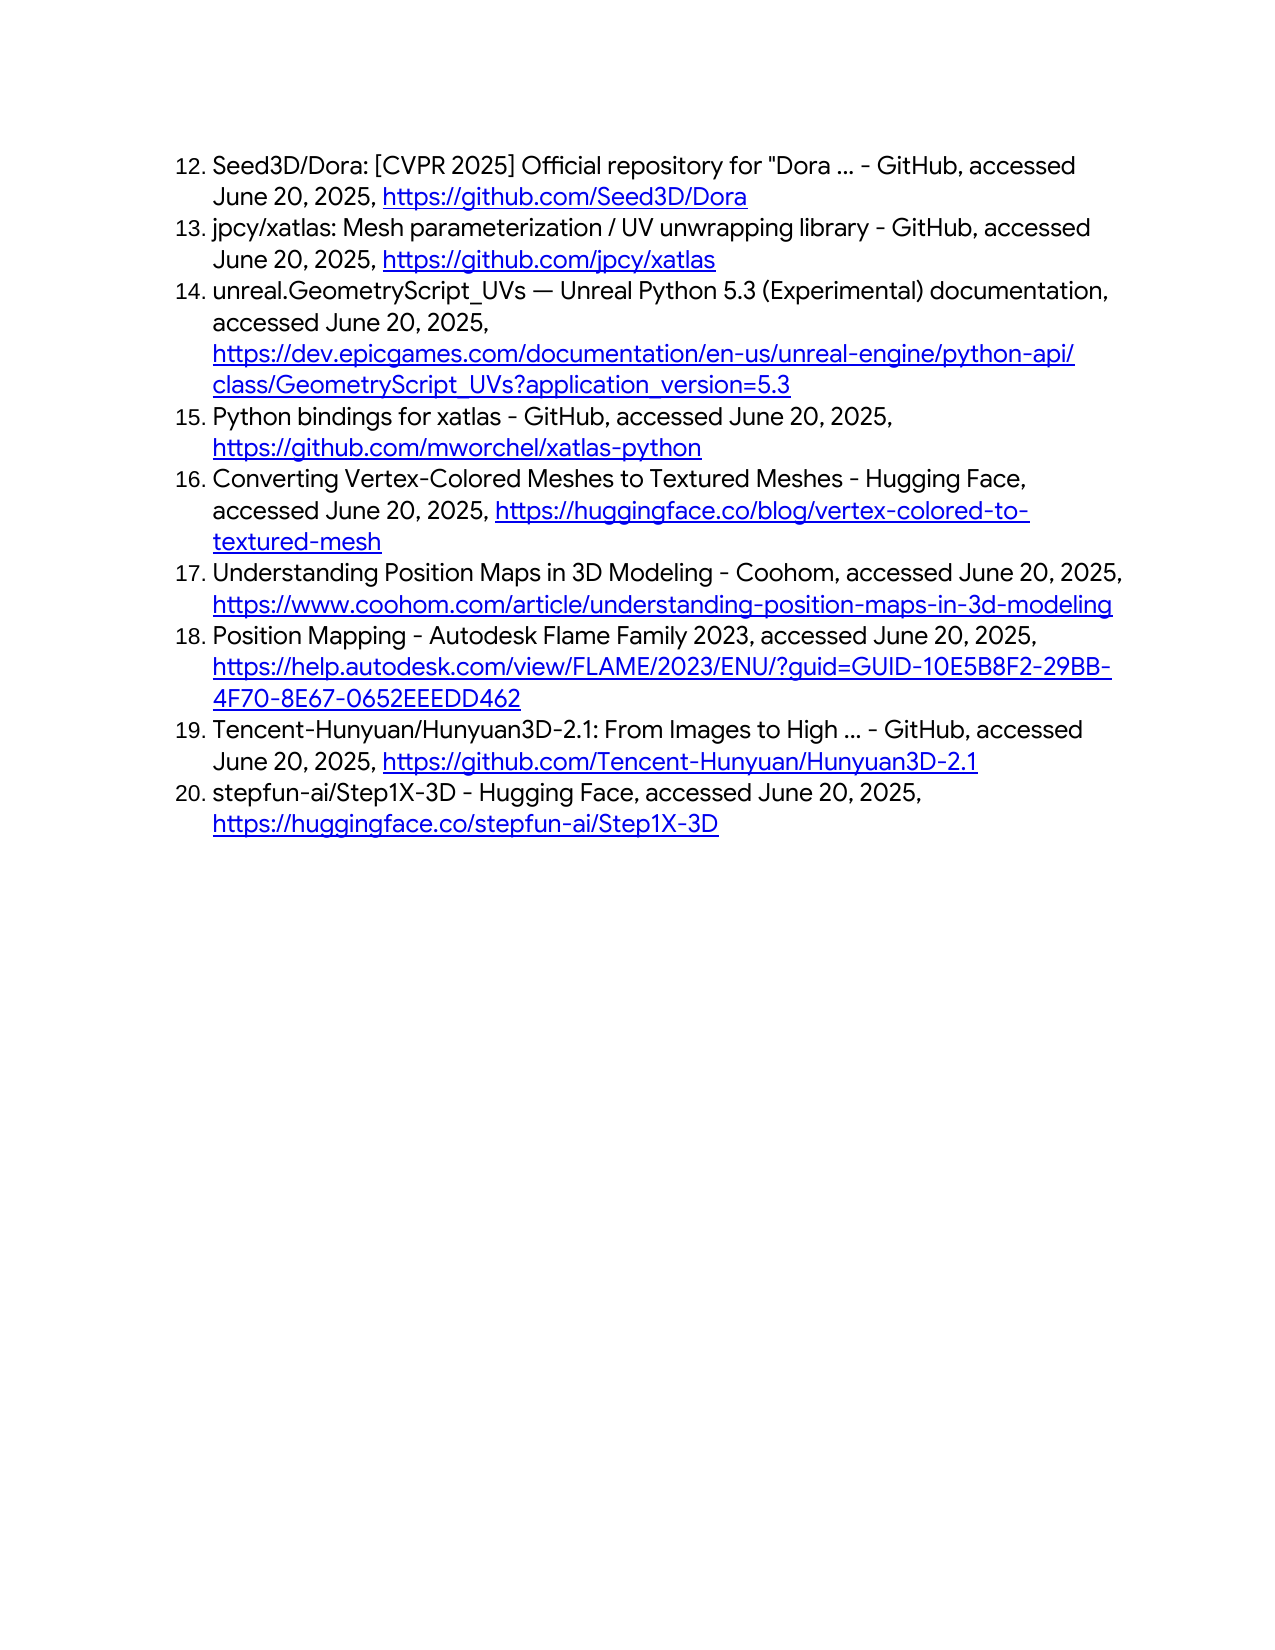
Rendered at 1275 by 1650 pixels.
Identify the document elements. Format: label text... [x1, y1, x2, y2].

list Tencent-Hunyuan/Hunyuan3D-2.1: From Images to High ... - GitHub, accessed June 20, 2025, https://github.com/Tencent-Hunyuan/Hunyuan3D-2.1 [175, 714, 1125, 777]
list Position Mapping - Autodesk Flame Family 2023, accessed June 20, 2025, https://help.autodesk.com/view/FLAME/2023/ENU/?guid=GUID-10E5B8F2-29BB-4F70-8E67-0652EEEDD462 [175, 620, 1125, 714]
list Converting Vertex-Colored Meshes to Textured Meshes - Hugging Face, accessed June 20, 2025, https://huggingface.co/blog/vertex-colored-to-textured-mesh [175, 463, 1125, 558]
list Seed3D/Dora: [CVPR 2025] Official repository for "Dora ... - GitHub, accessed June 20, 2025, https://github.com/Seed3D/Dora [175, 150, 1125, 213]
list stepfun-ai/Step1X-3D - Hugging Face, accessed June 20, 2025, https://huggingface.co/stepfun-ai/Step1X-3D [175, 777, 1125, 840]
list Python bindings for xatlas - GitHub, accessed June 20, 2025, https://github.com/mworchel/xatlas-python [175, 401, 1125, 463]
list Understanding Position Maps in 3D Modeling - Coohom, accessed June 20, 2025, https://www.coohom.com/article/understanding-position-maps-in-3d-modeling [175, 558, 1125, 620]
list jpcy/xatlas: Mesh parameterization / UV unwrapping library - GitHub, accessed June 20, 2025, https://github.com/jpcy/xatlas [175, 213, 1125, 275]
list unreal.GeometryScript_UVs — Unreal Python 5.3 (Experimental) documentation, accessed June 20, 2025, https://dev.epicgames.com/documentation/en-us/unreal-engine/python-api/class/GeometryScript_UVs?application_version=5.3 [175, 275, 1125, 401]
